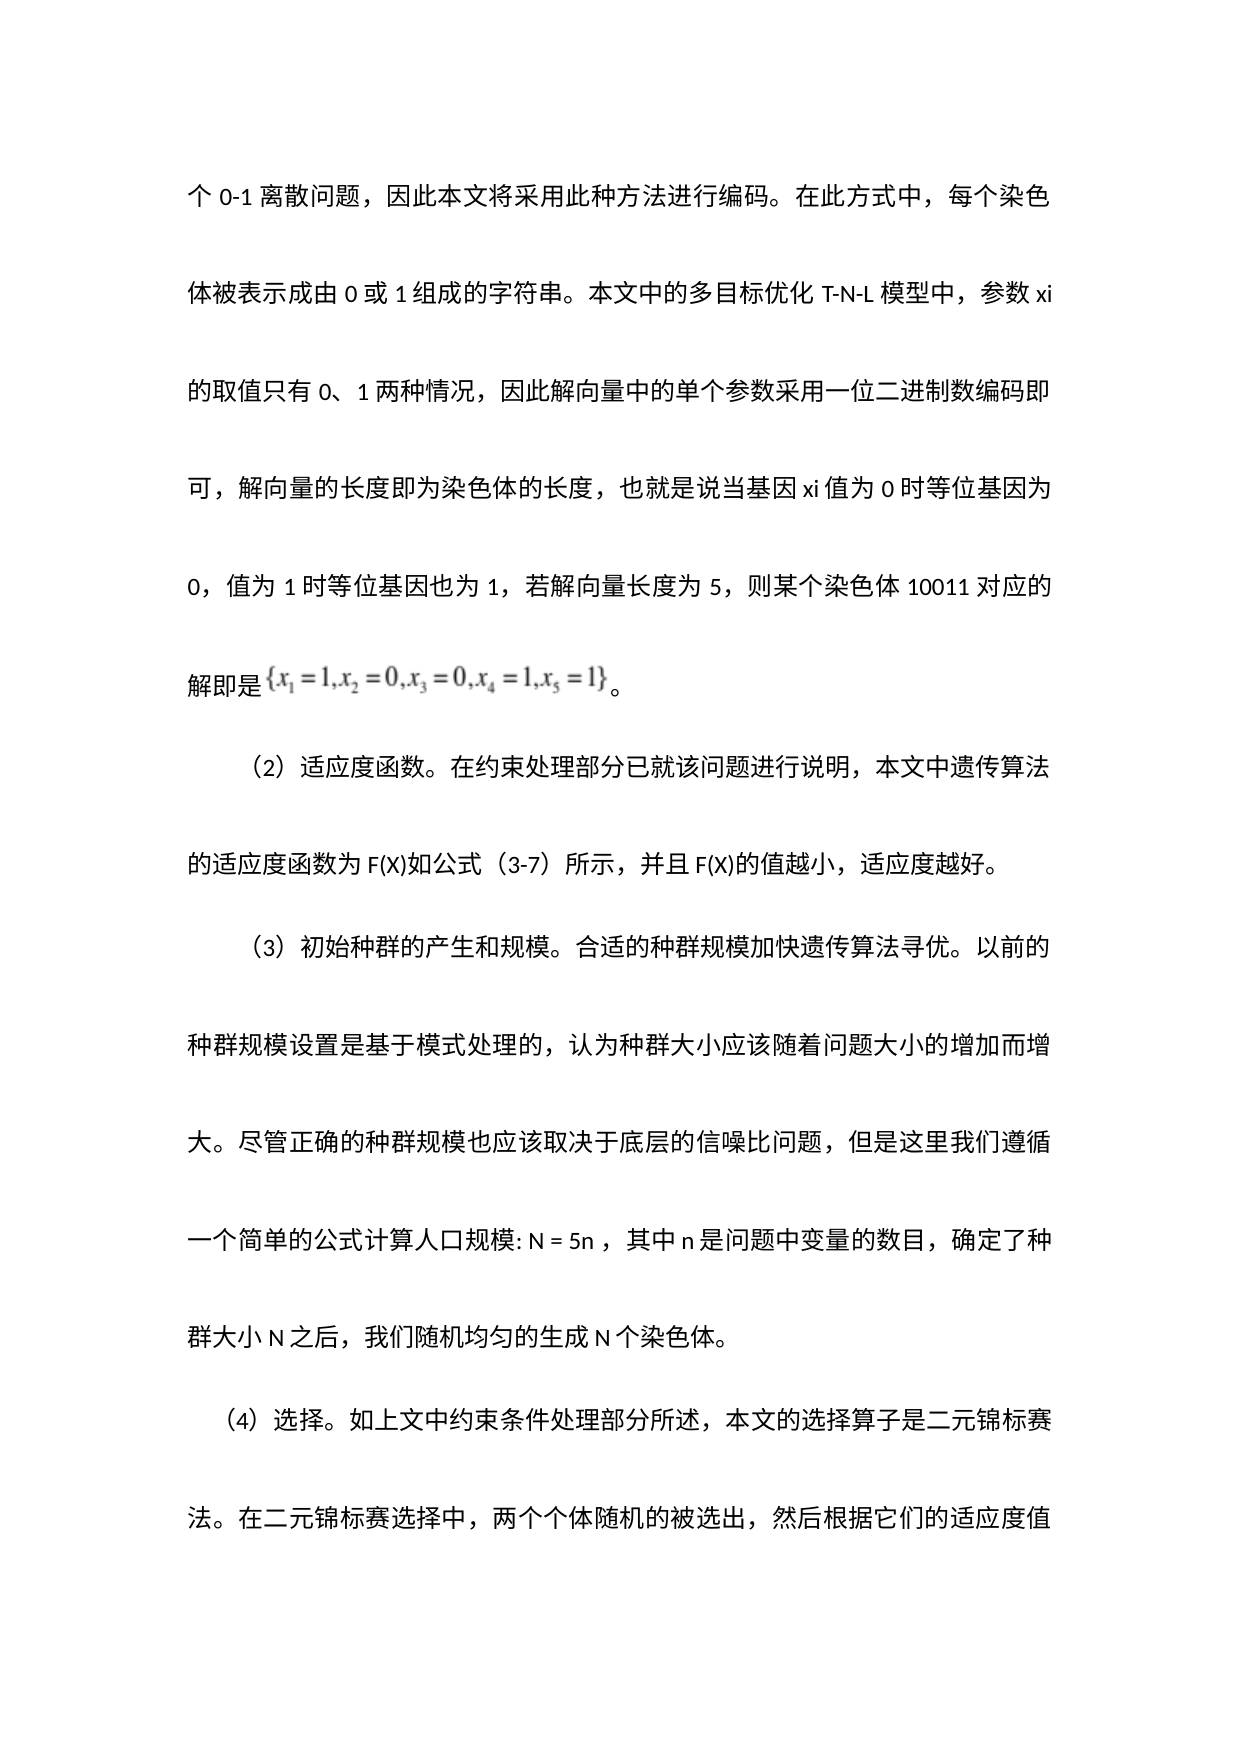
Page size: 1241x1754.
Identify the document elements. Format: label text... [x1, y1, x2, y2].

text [187, 162, 1053, 714]
text （2）适应度函数。在约束处理部分已就该问题进行说明，本文中遗传算法的适应度函数为F(X)如公式（3-7）所示，并且F(X)的值越小，适应度越好。 [187, 733, 1053, 895]
text （3）初始种群的产生和规模。合适的种群规模加快遗传算法寻优。以前的种群规模设置是基于模式处理的，认为种群大小应该随着问题大小的增加而增大。尽管正确的种群规模也应该取决于底层的信噪比问题，但是这里我们遵循一个简单的公式计算人口规模: N = 5n ，其中n是问题中变量的数目，确定了种群大小 N之后，我们随机均匀的生成N个染色体。 [187, 913, 1053, 1368]
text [187, 1386, 1053, 1549]
